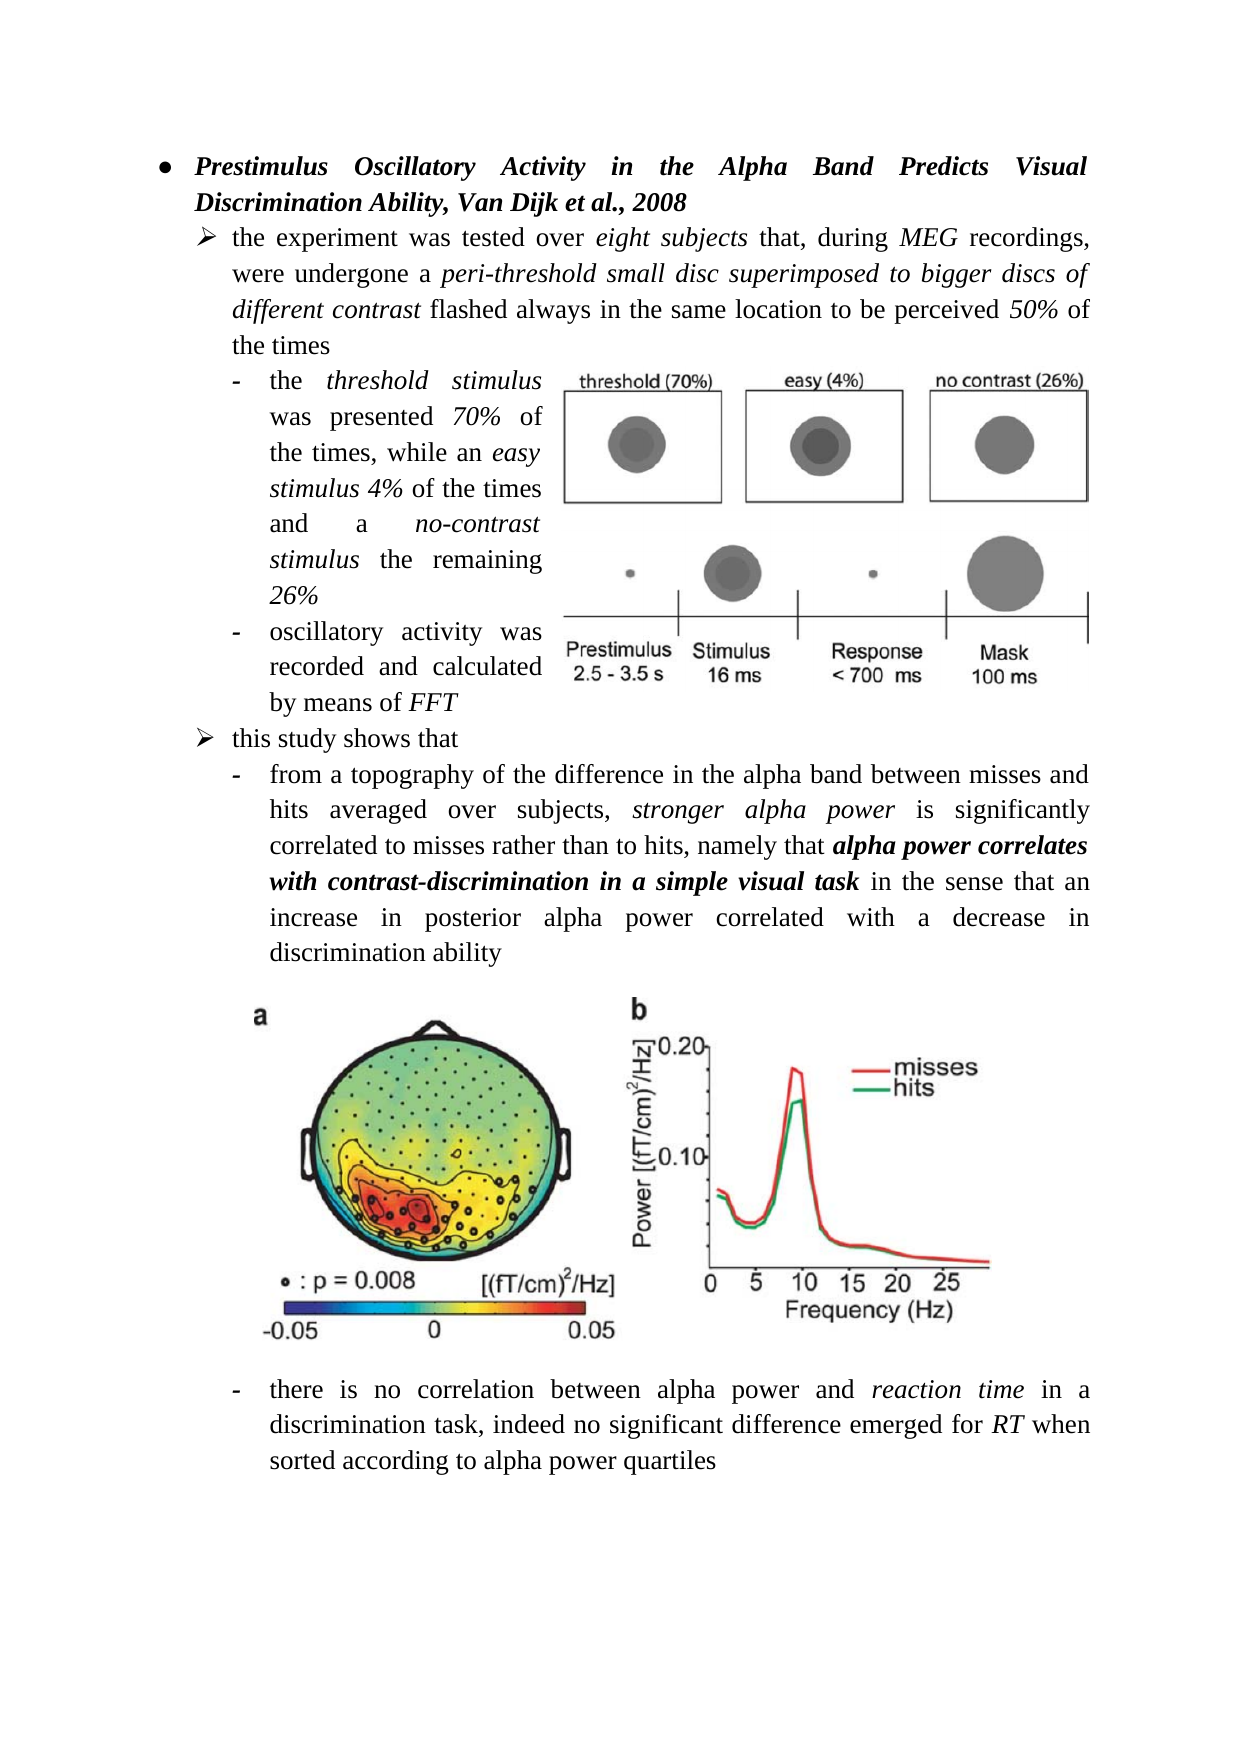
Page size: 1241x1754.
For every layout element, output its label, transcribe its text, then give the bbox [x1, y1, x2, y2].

list the threshold stimulus was presented 70% of the times, while an easy stimulus 4% of the times and a no-contrast stimulus the remaining 26% [232, 364, 1090, 610]
list from a topography of the difference in the alpha band between misses and hits averaged over subjects, stronger alpha power is significantly correlated to misses rather than to hits, namely that alpha power correlates with contrast-discrimination in a simple visual task in the sense that an increase in posterior alpha power correlated with a decrease in discrimination ability [232, 758, 1090, 967]
list Prestimulus Oscillatory Activity in the Alpha Band Predicts Visual Discrimination Ability, Van Dijk et al., 2008 [157, 150, 1090, 217]
list there is no correlation between alpha power and reaction time in a discrimination task, indeed no significant difference emerged for RT when sorted according to alpha power quartiles [232, 1373, 1090, 1475]
list this study shows that [194, 722, 1090, 753]
list oscillatory activity was recorded and calculated by means of FFT [232, 614, 1090, 717]
list the experiment was tested over eight subjects that, during MEG recordings, were undergone a peri-threshold small disc superimposed to bigger discs of different contrast flashed always in the same location to be perceived 50% of the times [194, 221, 1090, 360]
